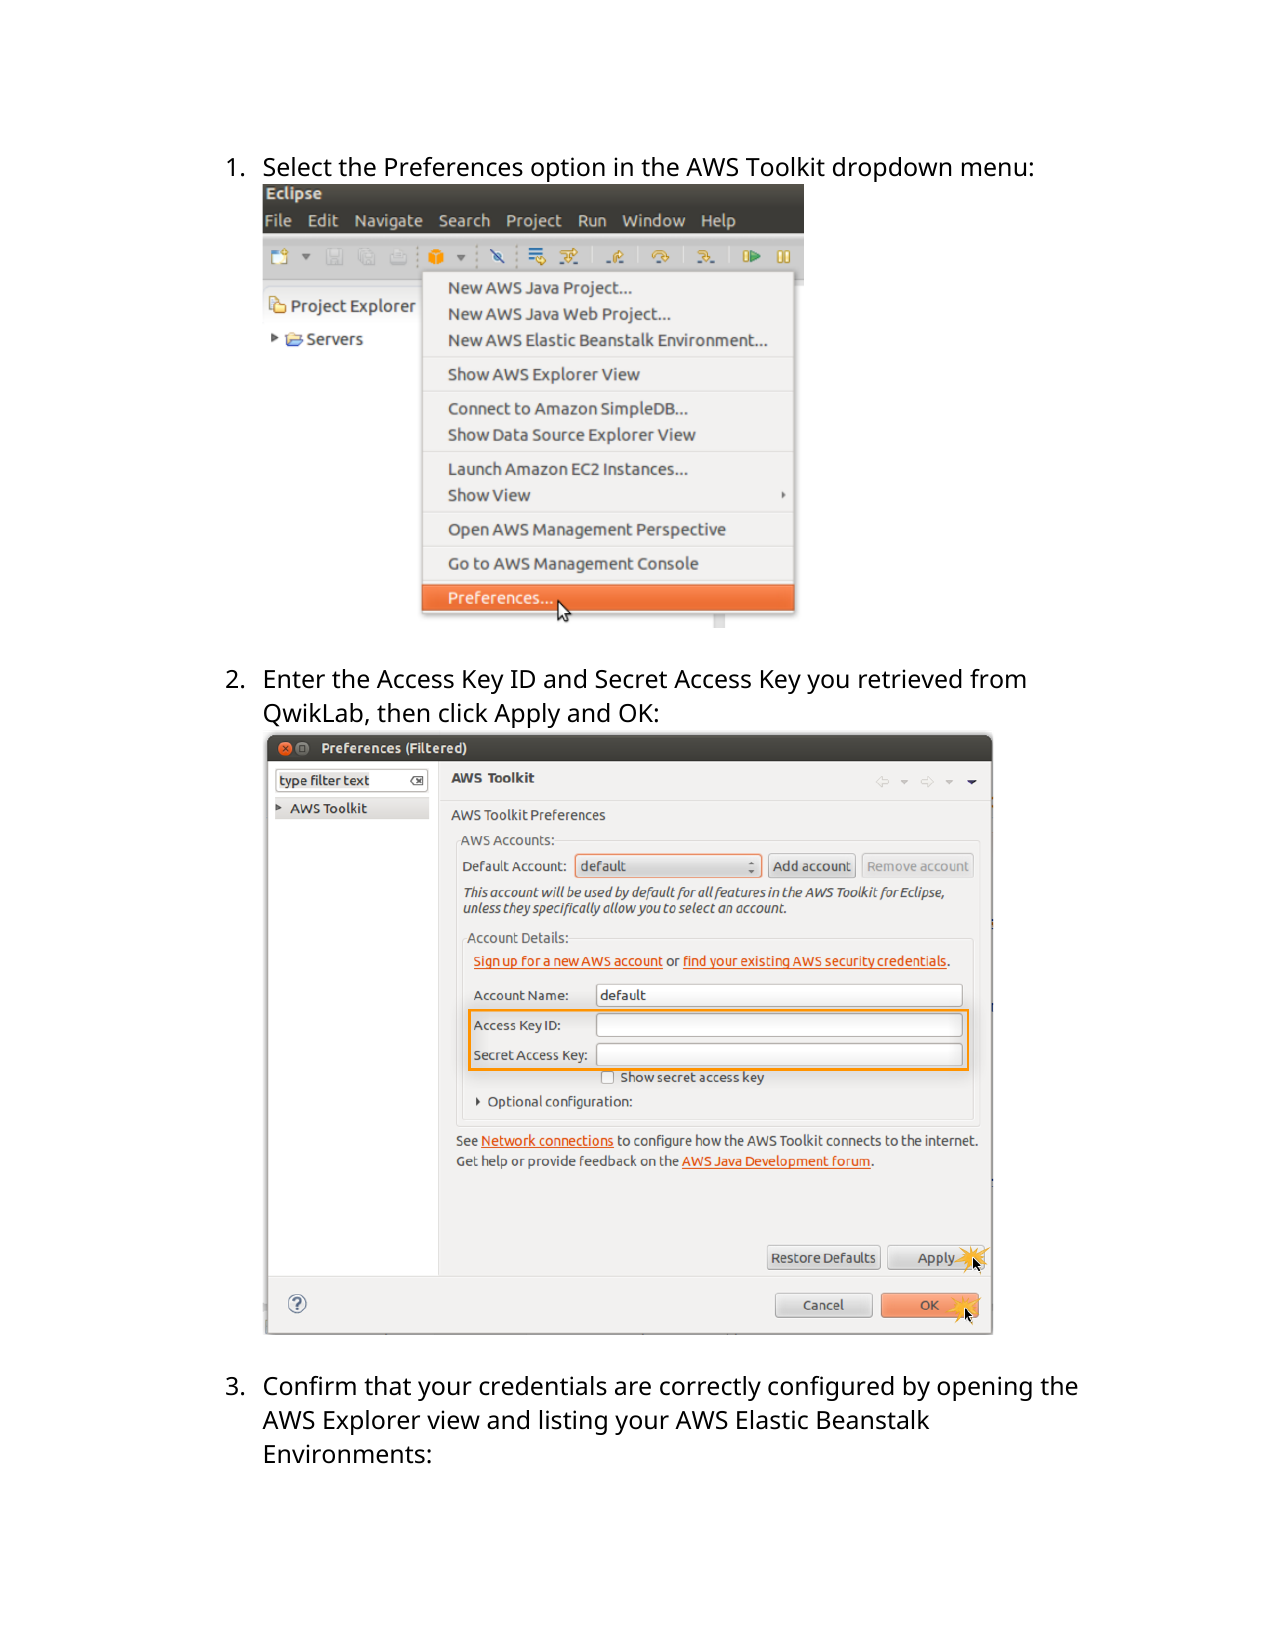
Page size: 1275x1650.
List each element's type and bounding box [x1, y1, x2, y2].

picture [262, 730, 994, 1335]
picture [262, 184, 804, 628]
